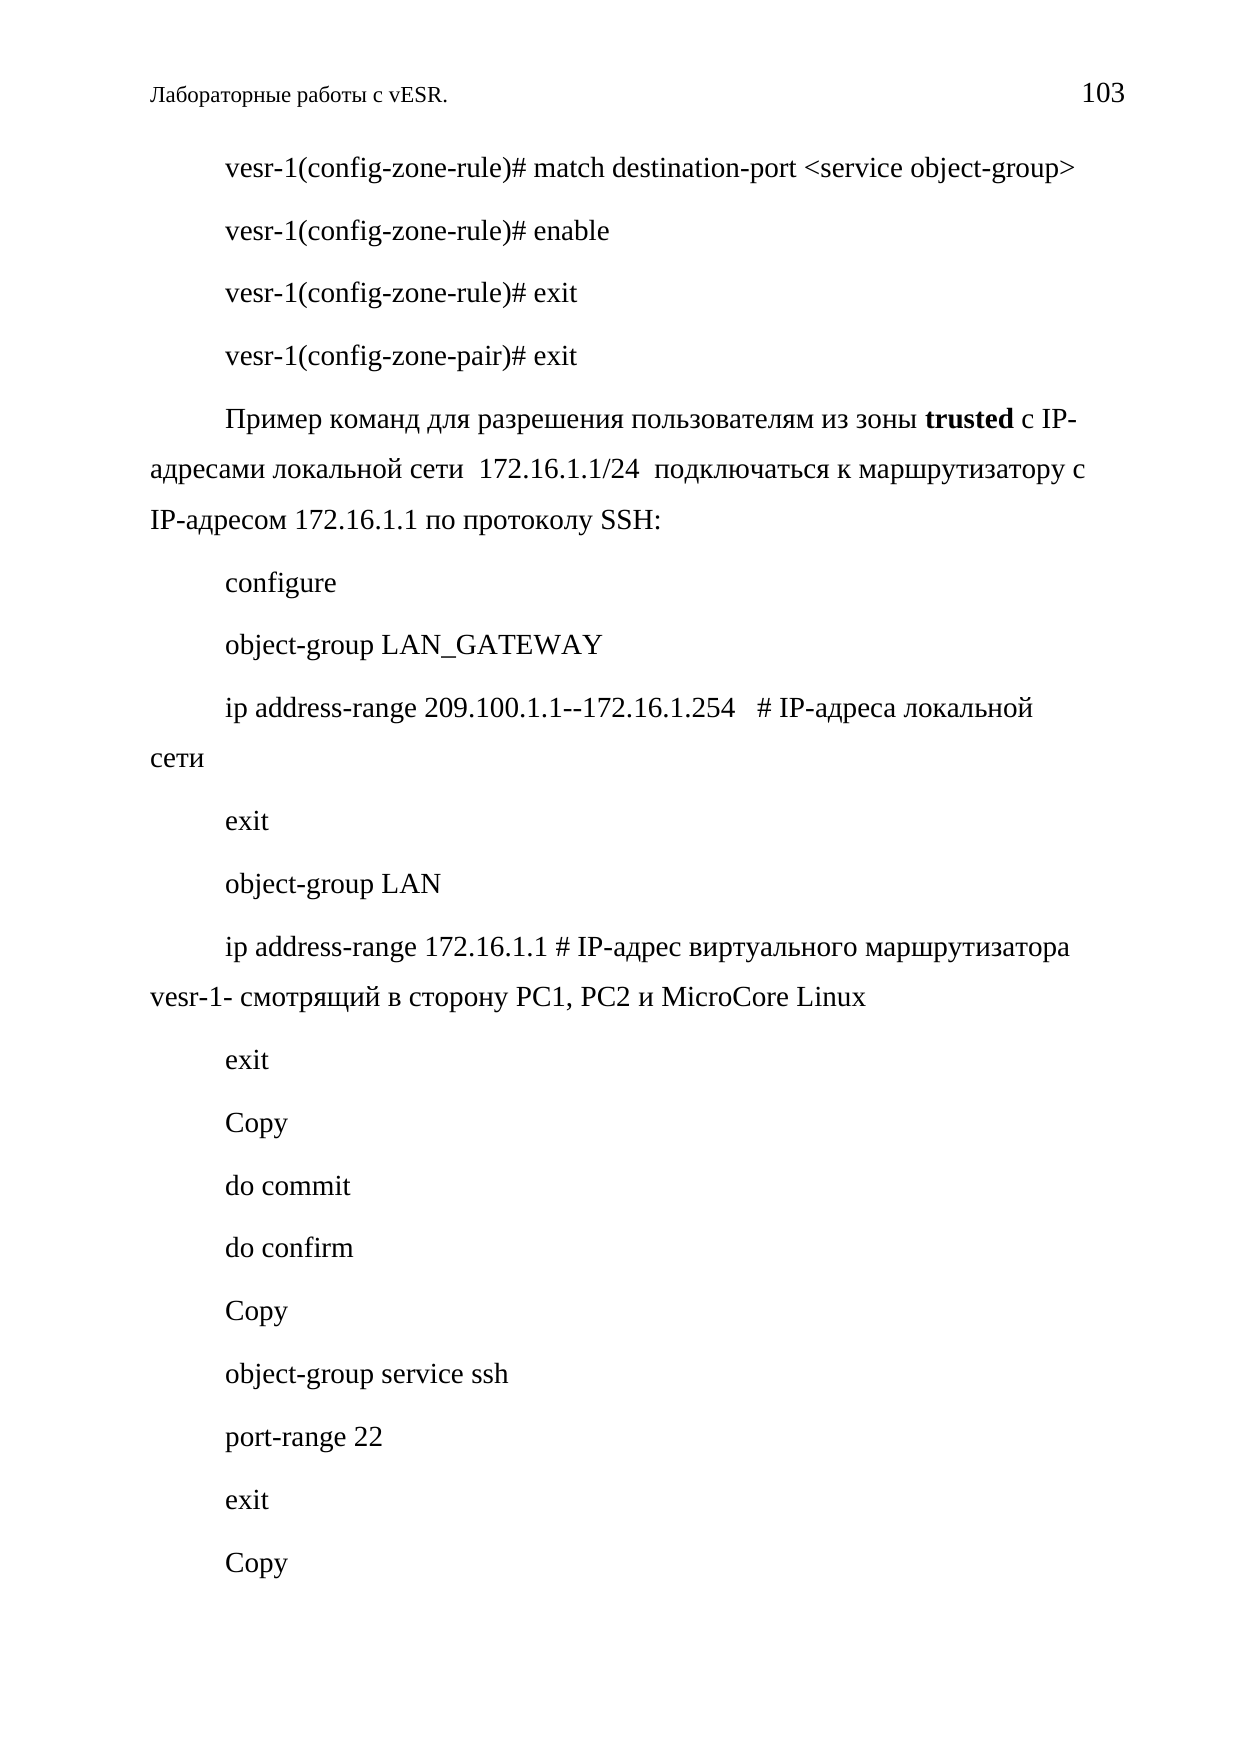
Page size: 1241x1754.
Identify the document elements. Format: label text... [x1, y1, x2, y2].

text do confirm [150, 1231, 1090, 1264]
text exit [150, 1042, 1090, 1076]
text vesr-1(config-zone-pair)# exit [150, 338, 1090, 372]
text exit [150, 803, 1090, 837]
text object-group LAN [150, 866, 1090, 900]
text configure [150, 565, 1090, 598]
text object-group service ssh [150, 1356, 1090, 1390]
text port-range 22 [150, 1419, 1090, 1453]
text vesr-1(config-zone-rule)# match destination-port <service object-group> [150, 150, 1090, 183]
text ip address-range 209.100.1.1--172.16.1.254 # IP-адреса локальной сети [150, 690, 1090, 774]
text exit [150, 1482, 1090, 1515]
text do commit [150, 1168, 1090, 1201]
text vesr-1(config-zone-rule)# enable [150, 213, 1090, 246]
text Copy [150, 1293, 1090, 1327]
text vesr-1(config-zone-rule)# exit [150, 276, 1090, 309]
text object-group LAN_GATEWAY [150, 627, 1090, 661]
text Copy [150, 1105, 1090, 1138]
text ip address-range 172.16.1.1 # IP-адрес виртуального маршрутизатора vesr-1- смотрящий в сторону PC1, PC2 и MicroCore Linux [150, 929, 1090, 1013]
text Пример команд для разрешения пользователям из зоны trusted с IP-адресами локальной сети 172.16.1.1/24 подключаться к маршрутизатору с IP-адресом 172.16.1.1 по протоколу SSH: [150, 401, 1090, 535]
text Copy [150, 1545, 1090, 1578]
